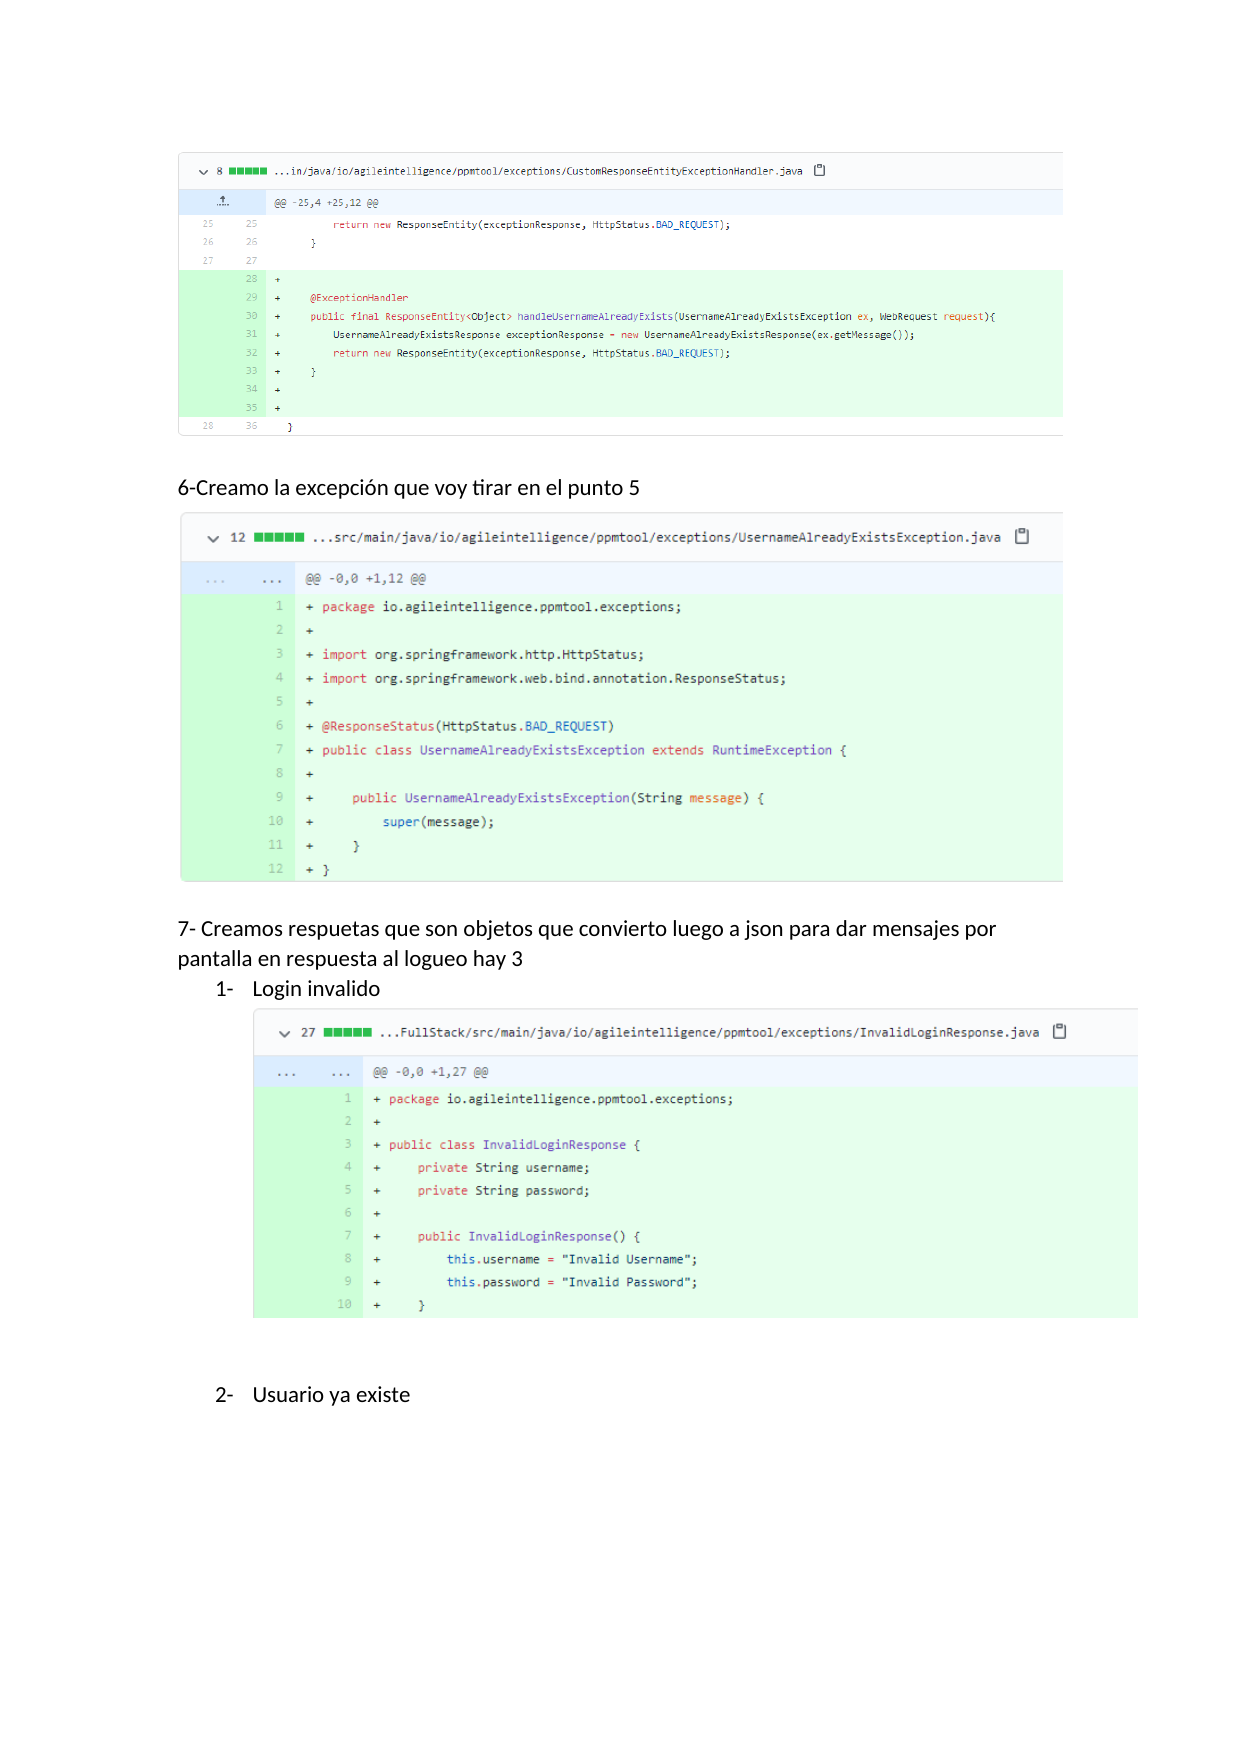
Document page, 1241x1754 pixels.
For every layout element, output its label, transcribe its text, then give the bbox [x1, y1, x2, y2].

list Login invalido [215, 974, 1063, 1002]
text 6-Creamo la excepción que voy tirar en el punto 5 [177, 473, 1063, 501]
list Usuario ya existe [215, 1380, 1063, 1408]
picture [177, 147, 1063, 441]
text 7- Creamos respuetas que son objetos que convierto luego a json para dar mensajes por pantalla en respuesta al logueo hay 3 [177, 914, 1063, 972]
picture [252, 1004, 1138, 1318]
picture [177, 502, 1063, 882]
